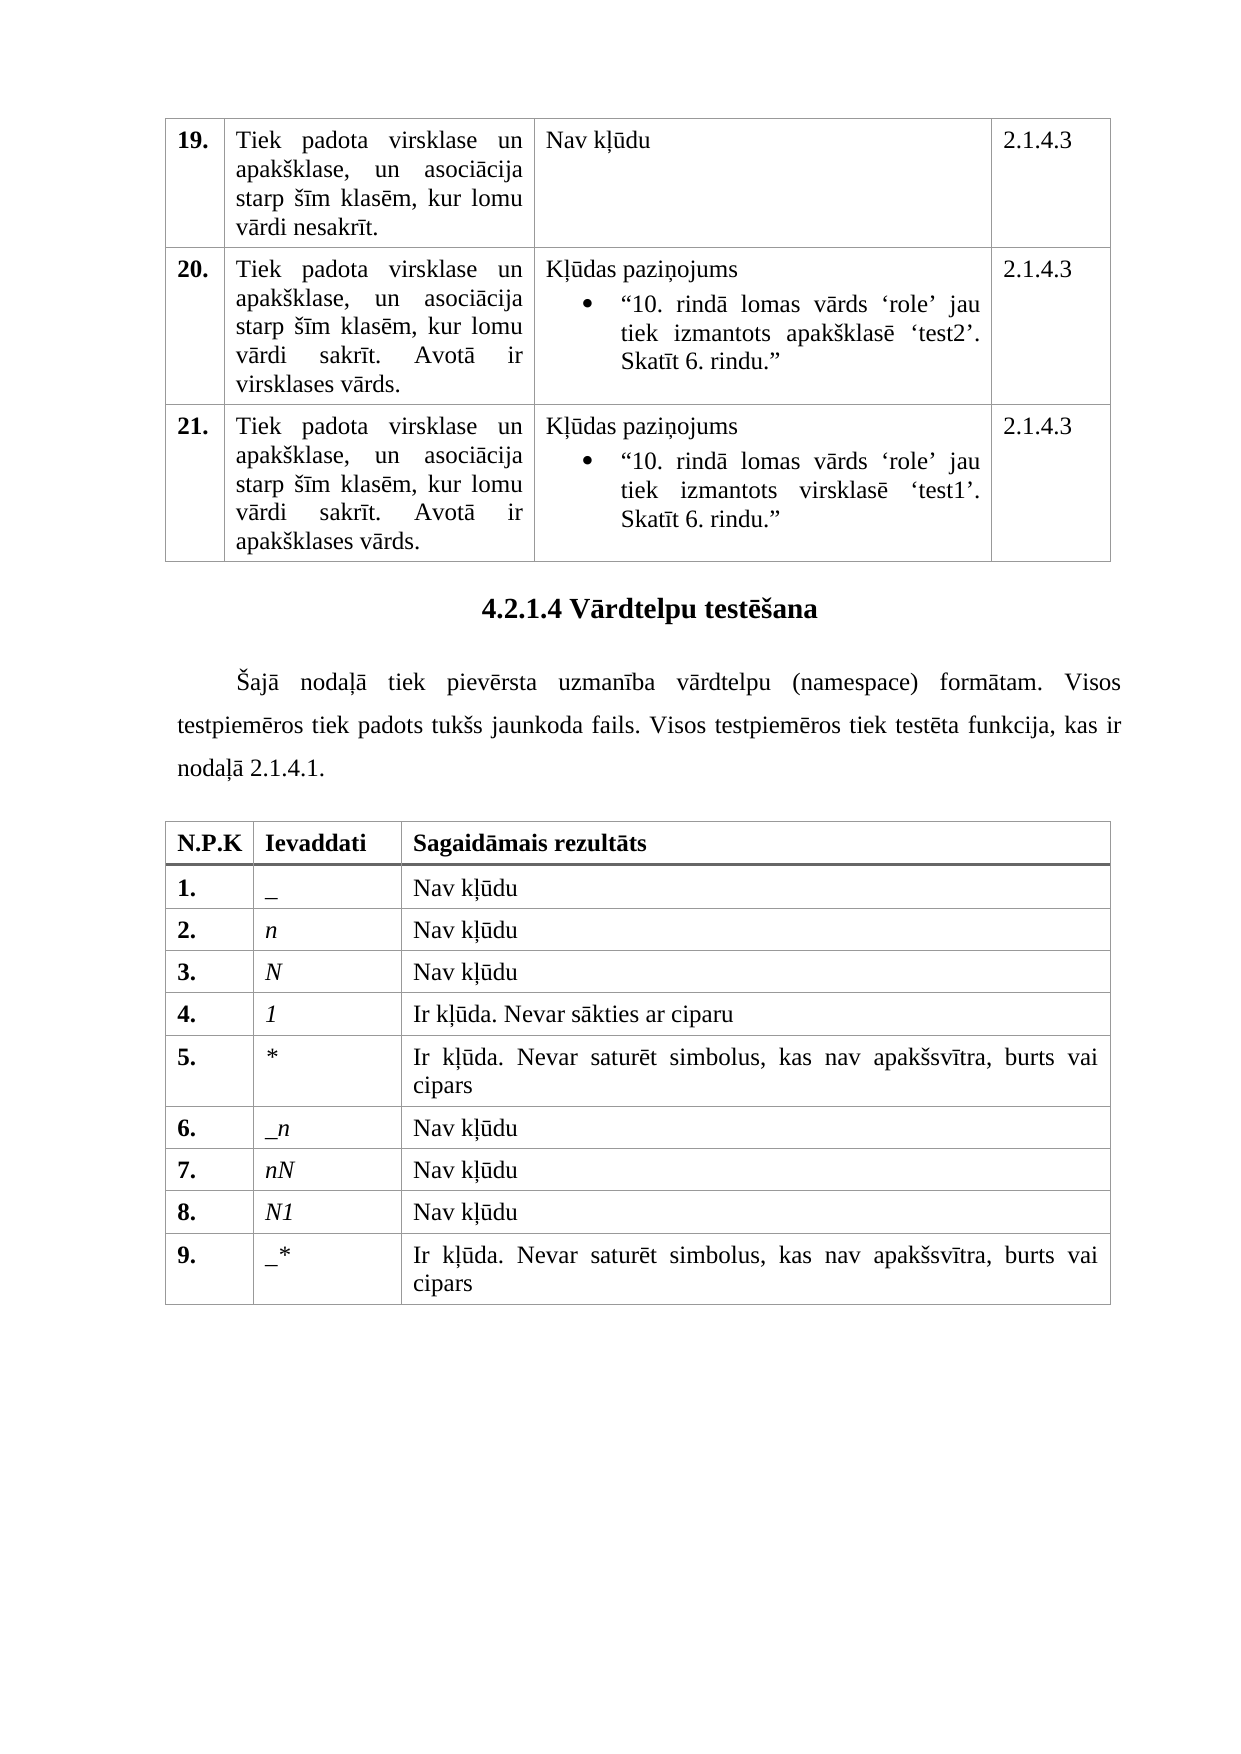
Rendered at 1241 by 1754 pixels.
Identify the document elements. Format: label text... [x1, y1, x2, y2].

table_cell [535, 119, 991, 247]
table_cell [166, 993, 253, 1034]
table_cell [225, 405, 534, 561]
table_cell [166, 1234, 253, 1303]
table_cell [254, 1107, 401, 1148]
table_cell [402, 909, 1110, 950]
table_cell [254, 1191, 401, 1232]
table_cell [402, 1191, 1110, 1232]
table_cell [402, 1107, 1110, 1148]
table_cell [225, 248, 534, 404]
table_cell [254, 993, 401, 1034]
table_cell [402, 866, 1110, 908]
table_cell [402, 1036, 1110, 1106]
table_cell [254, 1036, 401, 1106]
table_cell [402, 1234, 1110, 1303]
subtitle 4.2.1.4 Vārdtelpu testēšana [177, 591, 1122, 625]
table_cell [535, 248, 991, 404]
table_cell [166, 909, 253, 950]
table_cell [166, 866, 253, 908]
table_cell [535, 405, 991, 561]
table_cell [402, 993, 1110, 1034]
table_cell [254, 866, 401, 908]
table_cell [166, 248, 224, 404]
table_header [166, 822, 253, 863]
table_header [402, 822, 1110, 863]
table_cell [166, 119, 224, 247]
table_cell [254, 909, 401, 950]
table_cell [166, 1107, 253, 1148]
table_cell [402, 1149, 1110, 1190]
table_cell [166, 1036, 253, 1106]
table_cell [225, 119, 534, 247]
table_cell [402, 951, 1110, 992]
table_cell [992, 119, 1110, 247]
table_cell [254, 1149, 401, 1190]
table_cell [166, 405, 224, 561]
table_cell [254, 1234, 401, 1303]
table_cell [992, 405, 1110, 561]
text Šajā nodaļā tiek pievērsta uzmanība vārdtelpu (namespace) formātam. Visos testpiemēros tiek padots tukšs jaunkoda fails. Visos testpiemēros tiek testēta funkcija, kas ir nodaļā 2.1.4.1. [177, 667, 1122, 782]
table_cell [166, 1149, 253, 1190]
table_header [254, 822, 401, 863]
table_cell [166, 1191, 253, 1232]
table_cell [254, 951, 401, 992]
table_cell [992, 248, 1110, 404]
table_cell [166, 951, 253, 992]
